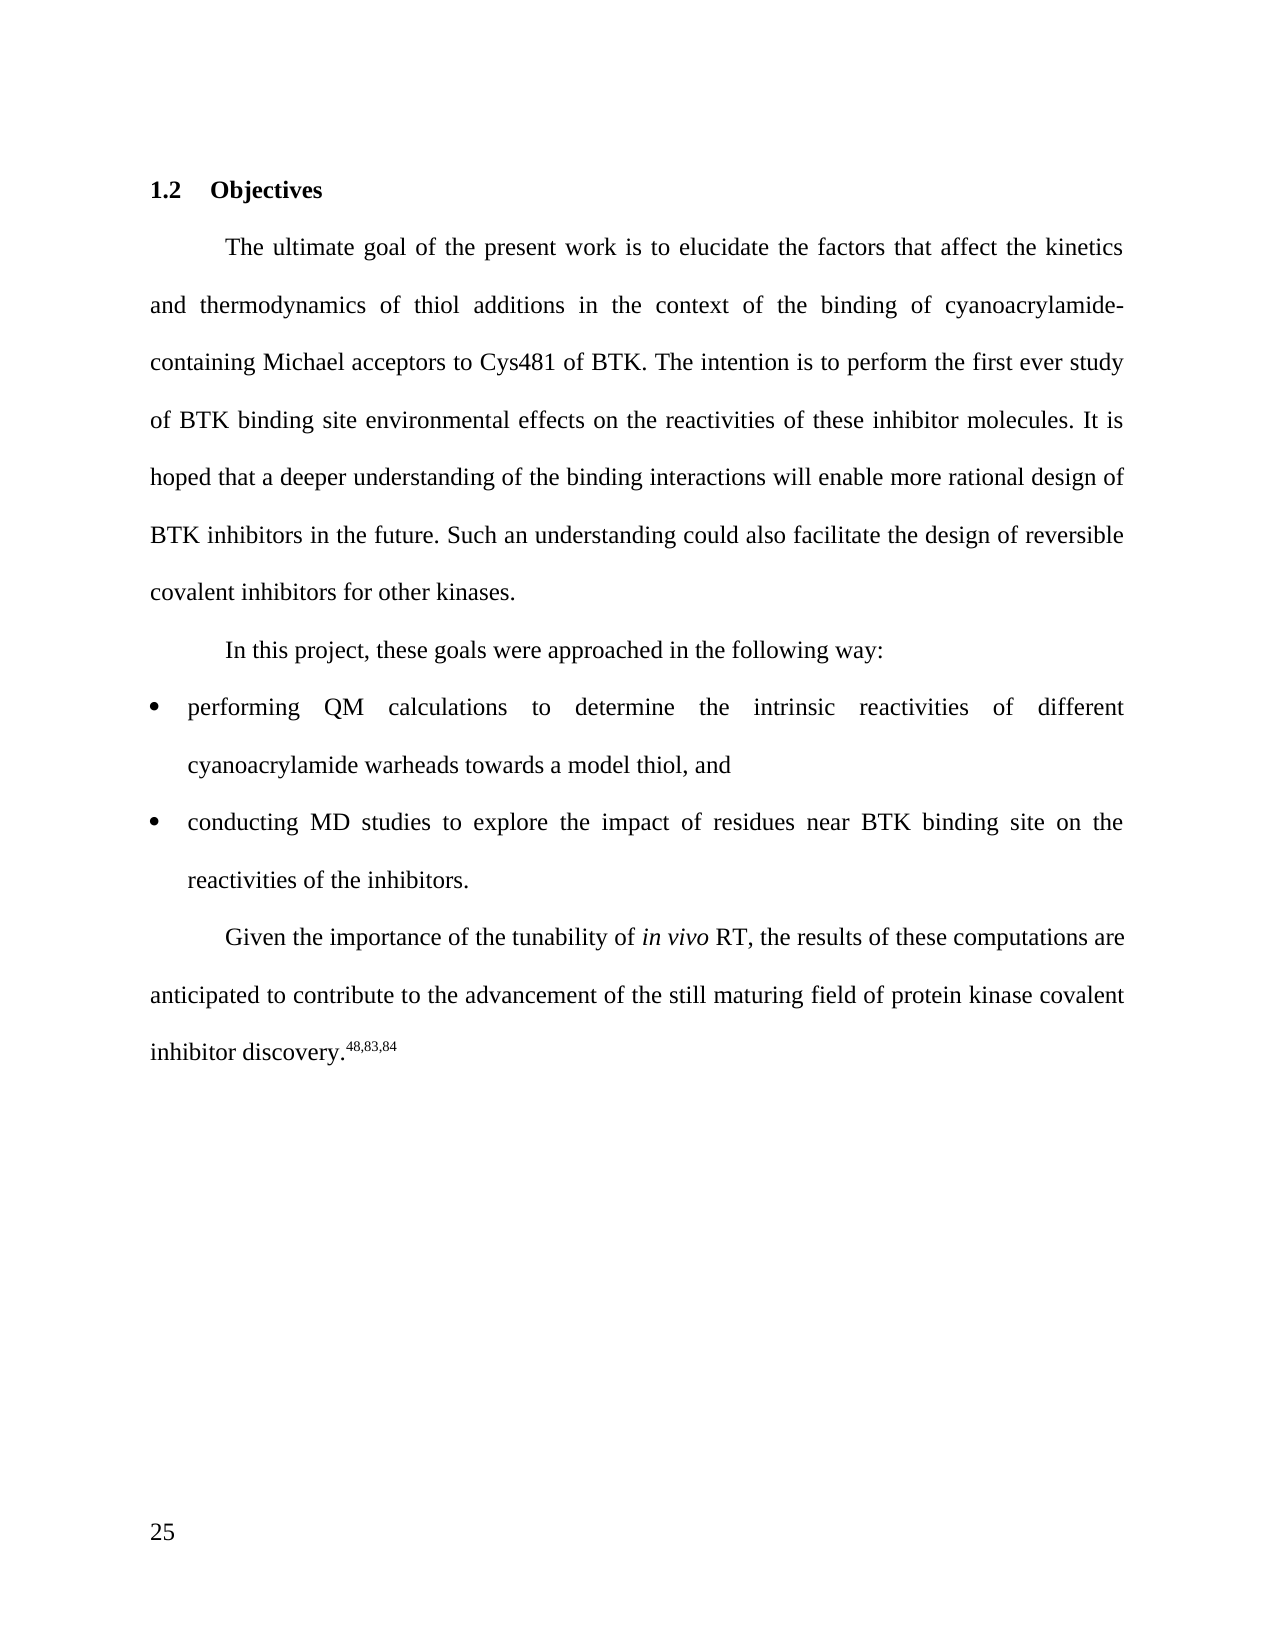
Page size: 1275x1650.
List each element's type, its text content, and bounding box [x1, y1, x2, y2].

text The ultimate goal of the present work is to elucidate the factors that affect the kinetics and thermodynamics of thiol additions in the context of the binding of cyanoacrylamide-containing Michael acceptors to Cys481 of BTK. The intention is to perform the first ever study of BTK binding site environmental effects on the reactivities of these inhibitor molecules. It is hoped that a deeper understanding of the binding interactions will enable more rational design of BTK inhibitors in the future. Such an understanding could also facilitate the design of reversible covalent inhibitors for other kinases. [150, 232, 1125, 606]
text In this project, these goals were approached in the following way: [150, 635, 1125, 664]
subtitle Objectives [150, 175, 1125, 204]
text Given the importance of the tunability of in vivo RT, the results of these computations are anticipated to contribute to the advancement of the still maturing field of protein kinase covalent inhibitor discovery.48,83,84 [150, 922, 1125, 1066]
list performing QM calculations to determine the intrinsic reactivities of different cyanoacrylamide warheads towards a model thiol, and [150, 692, 1125, 779]
list conducting MD studies to explore the impact of residues near BTK binding site on the reactivities of the inhibitors. [150, 807, 1125, 894]
